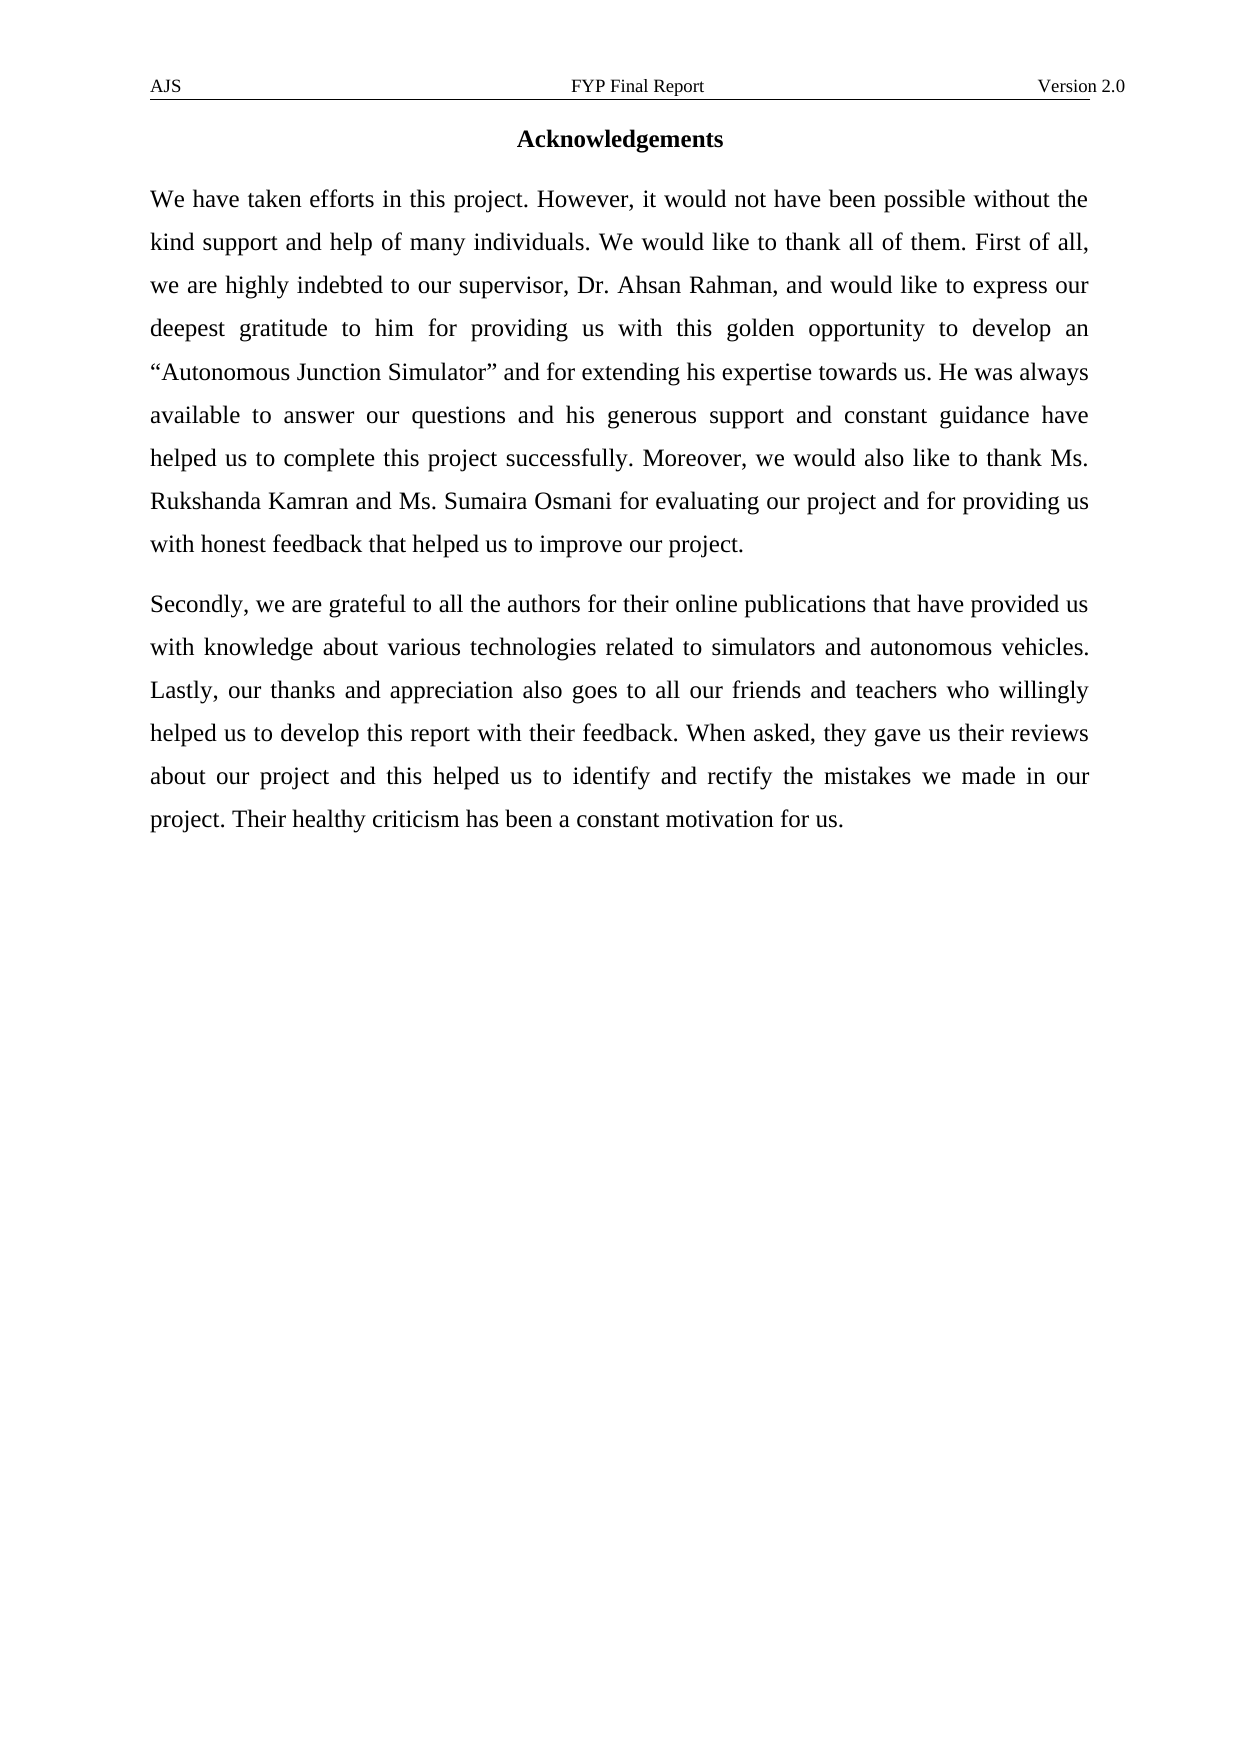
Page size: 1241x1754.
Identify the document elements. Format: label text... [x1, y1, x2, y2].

subtitle Acknowledgements [150, 124, 1090, 153]
text Secondly, we are grateful to all the authors for their online publications that have provided us with knowledge about various technologies related to simulators and autonomous vehicles. Lastly, our thanks and appreciation also goes to all our friends and teachers who willingly helped us to develop this report with their feedback. When asked, they gave us their reviews about our project and this helped us to identify and rectify the mistakes we made in our project. Their healthy criticism has been a constant motivation for us. [150, 589, 1090, 833]
text We have taken efforts in this project. However, it would not have been possible without the kind support and help of many individuals. We would like to thank all of them. First of all, we are highly indebted to our supervisor, Dr. Ahsan Rahman, and would like to express our deepest gratitude to him for providing us with this golden opportunity to develop an “Autonomous Junction Simulator” and for extending his expertise towards us. He was always available to answer our questions and his generous support and constant guidance have helped us to complete this project successfully. Moreover, we would also like to thank Ms. Rukshanda Kamran and Ms. Sumaira Osmani for evaluating our project and for providing us with honest feedback that helped us to improve our project. [150, 184, 1090, 558]
